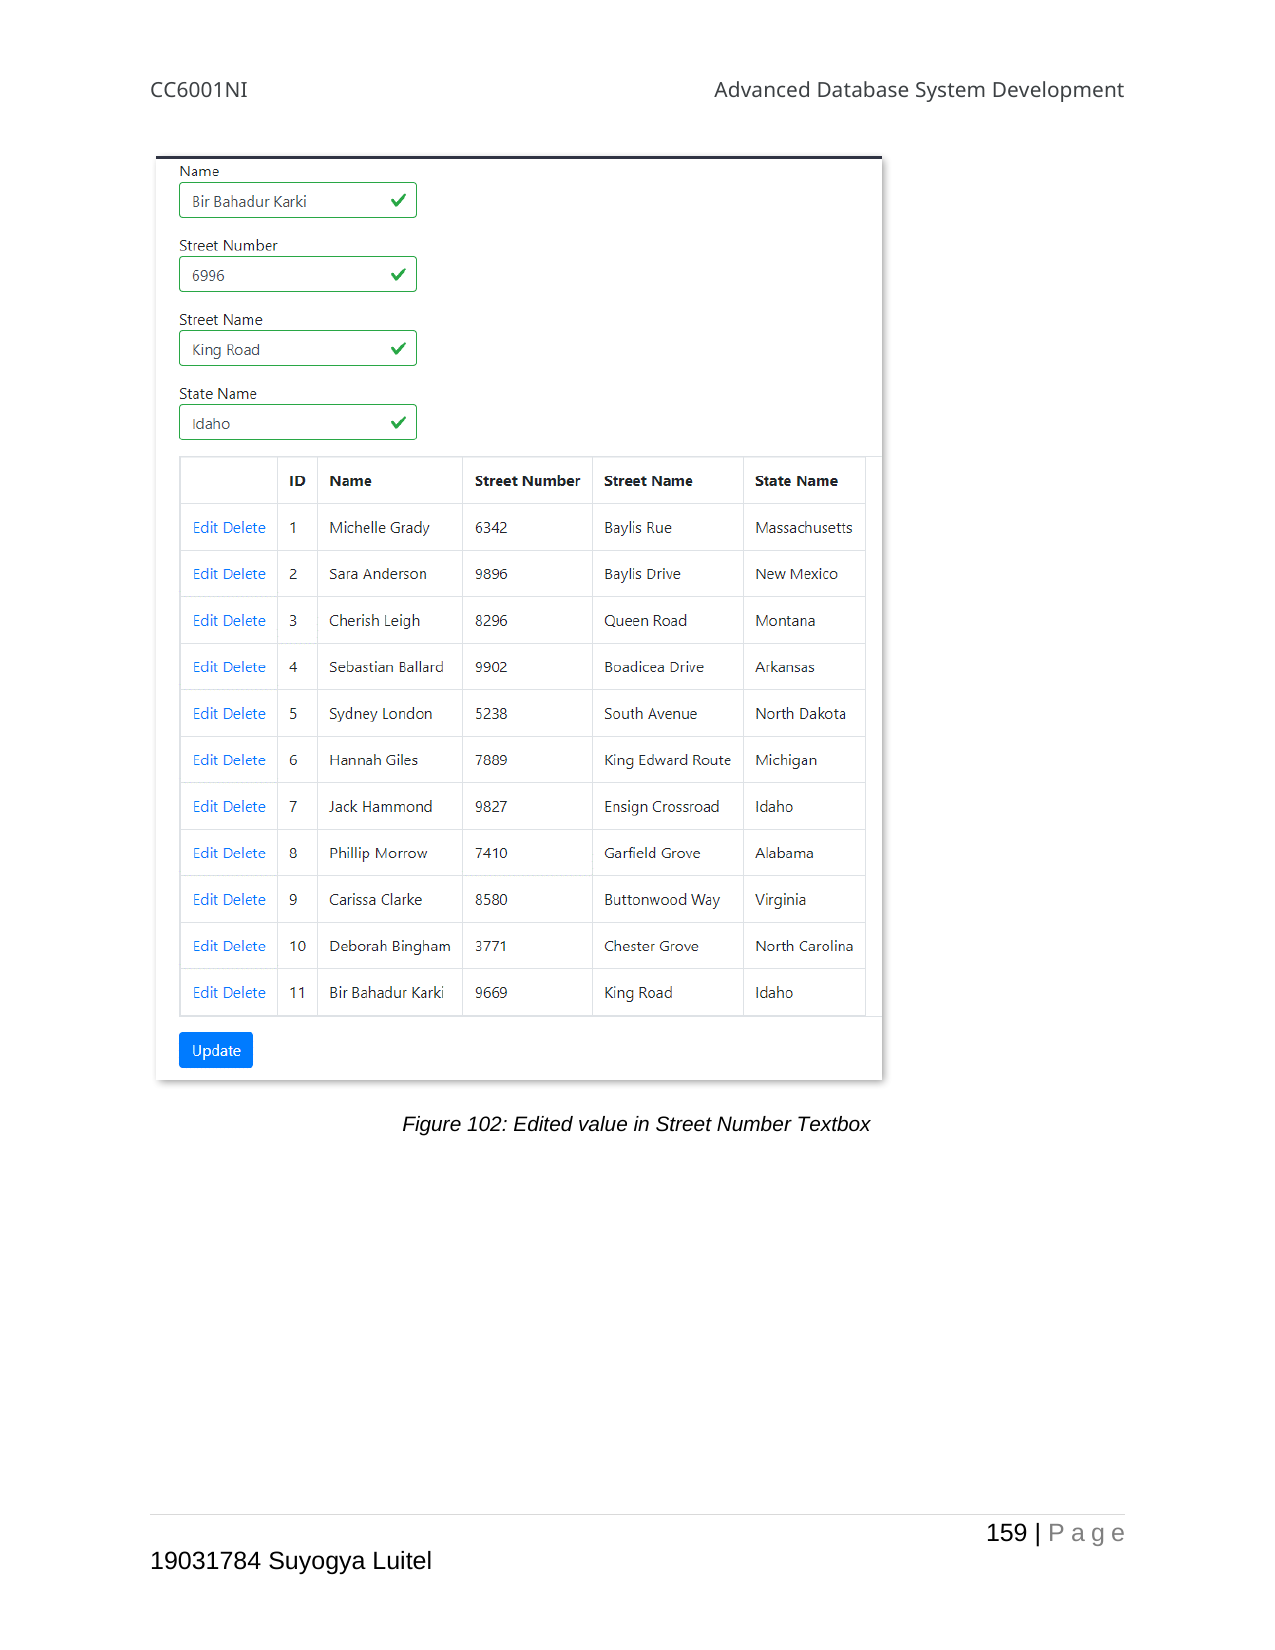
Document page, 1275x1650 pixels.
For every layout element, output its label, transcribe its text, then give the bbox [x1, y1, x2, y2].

text Figure 102: Edited value in Street Number Textbox [150, 1111, 1125, 1135]
picture [156, 156, 882, 1080]
